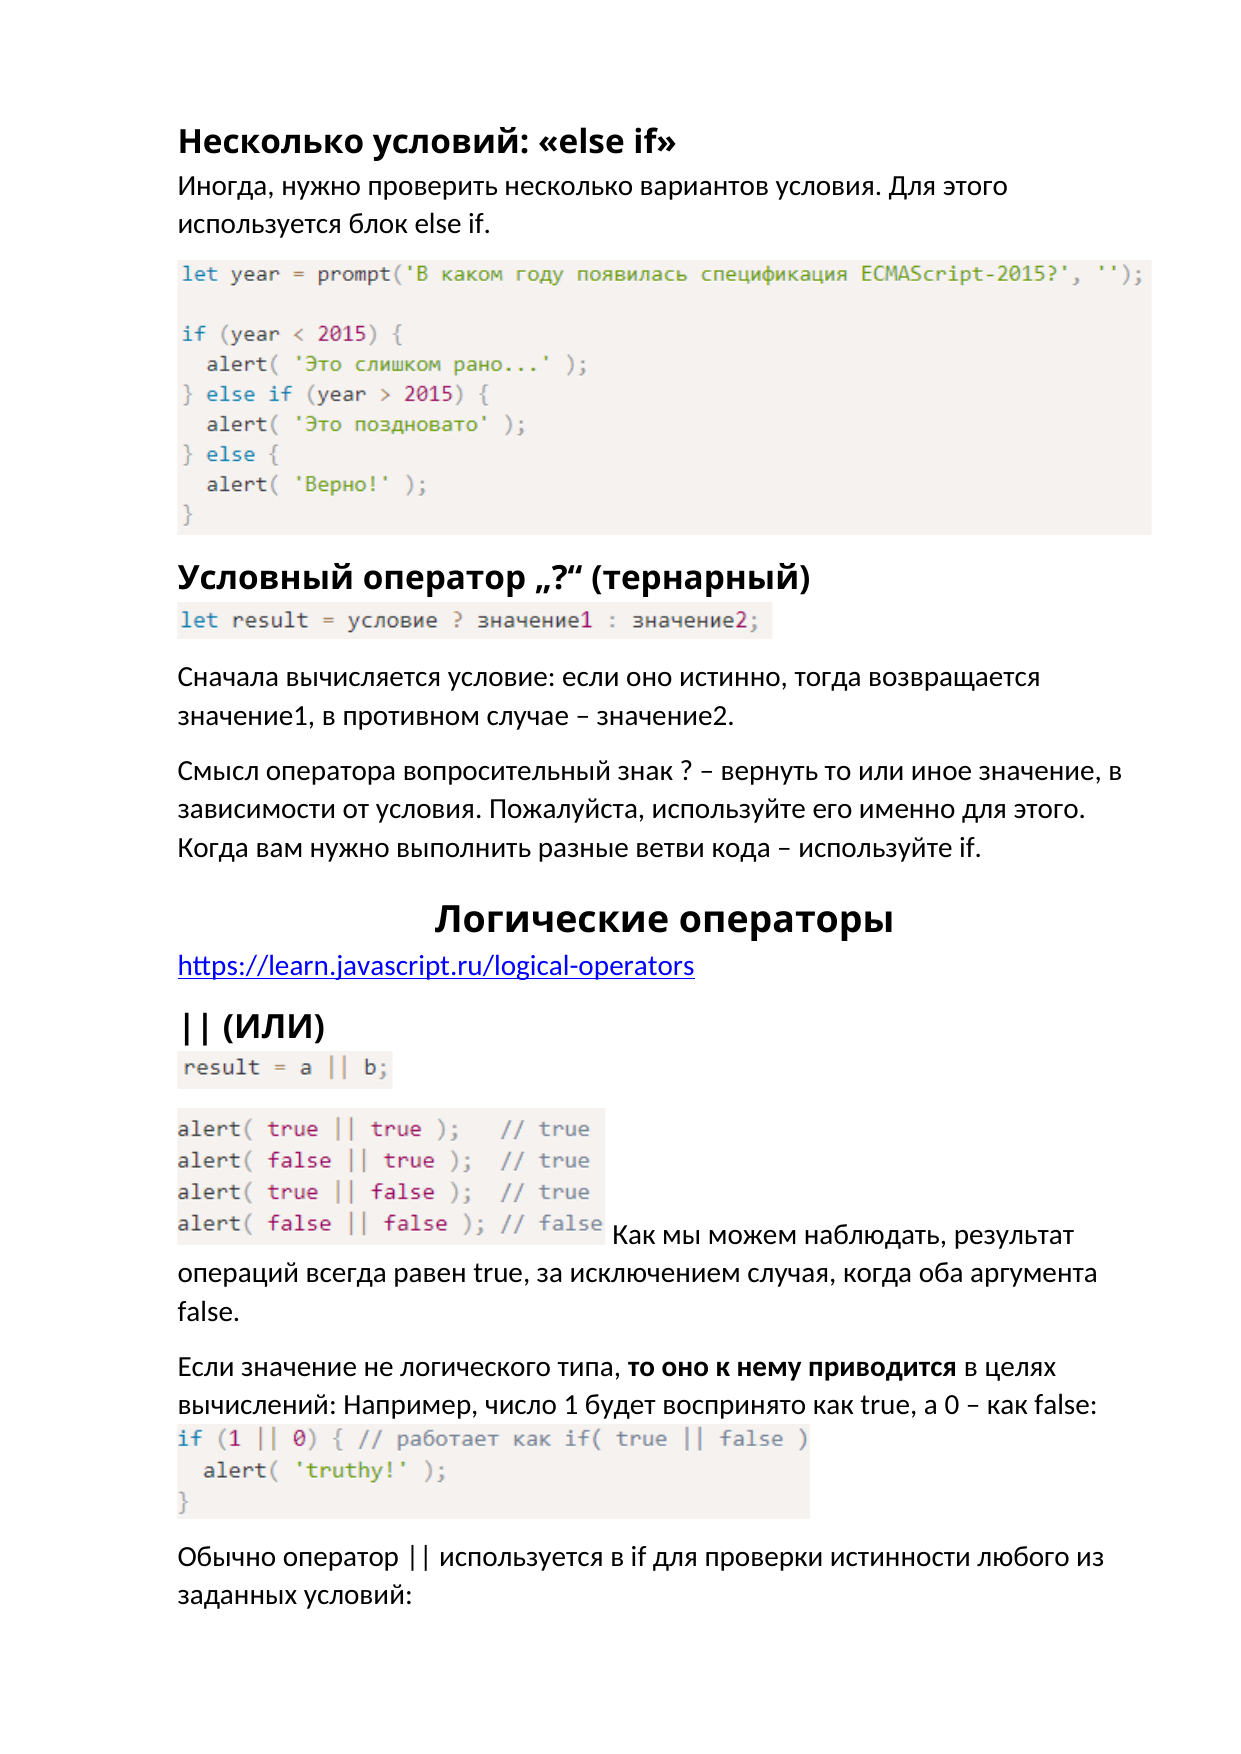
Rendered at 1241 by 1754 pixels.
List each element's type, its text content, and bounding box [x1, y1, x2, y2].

text Сначала вычисляется условие: если оно истинно, тогда возвращается значение1, в противном случае – значение2. [177, 658, 1152, 732]
text Обычно оператор || используется в if для проверки истинности любого из заданных условий: [177, 1538, 1152, 1612]
subtitle Несколько условий: «else if» [177, 118, 1152, 163]
picture [177, 1108, 606, 1245]
picture [177, 602, 773, 639]
subtitle Логические операторы [177, 892, 1152, 943]
picture [177, 1051, 393, 1089]
text Смысл оператора вопросительный знак ? – вернуть то или иное значение, в зависимости от условия. Пожалуйста, используйте его именно для этого. Когда вам нужно выполнить разные ветви кода – используйте if. [177, 752, 1152, 864]
text Иногда, нужно проверить несколько вариантов условия. Для этого используется блок else if. [177, 167, 1152, 241]
picture [177, 1424, 810, 1519]
picture [177, 260, 1152, 535]
subtitle || (ИЛИ) [177, 1002, 1152, 1048]
subtitle Условный оператор „?“ (тернарный) [177, 554, 1152, 599]
text https://learn.javascript.ru/logical-operators [177, 947, 1152, 983]
